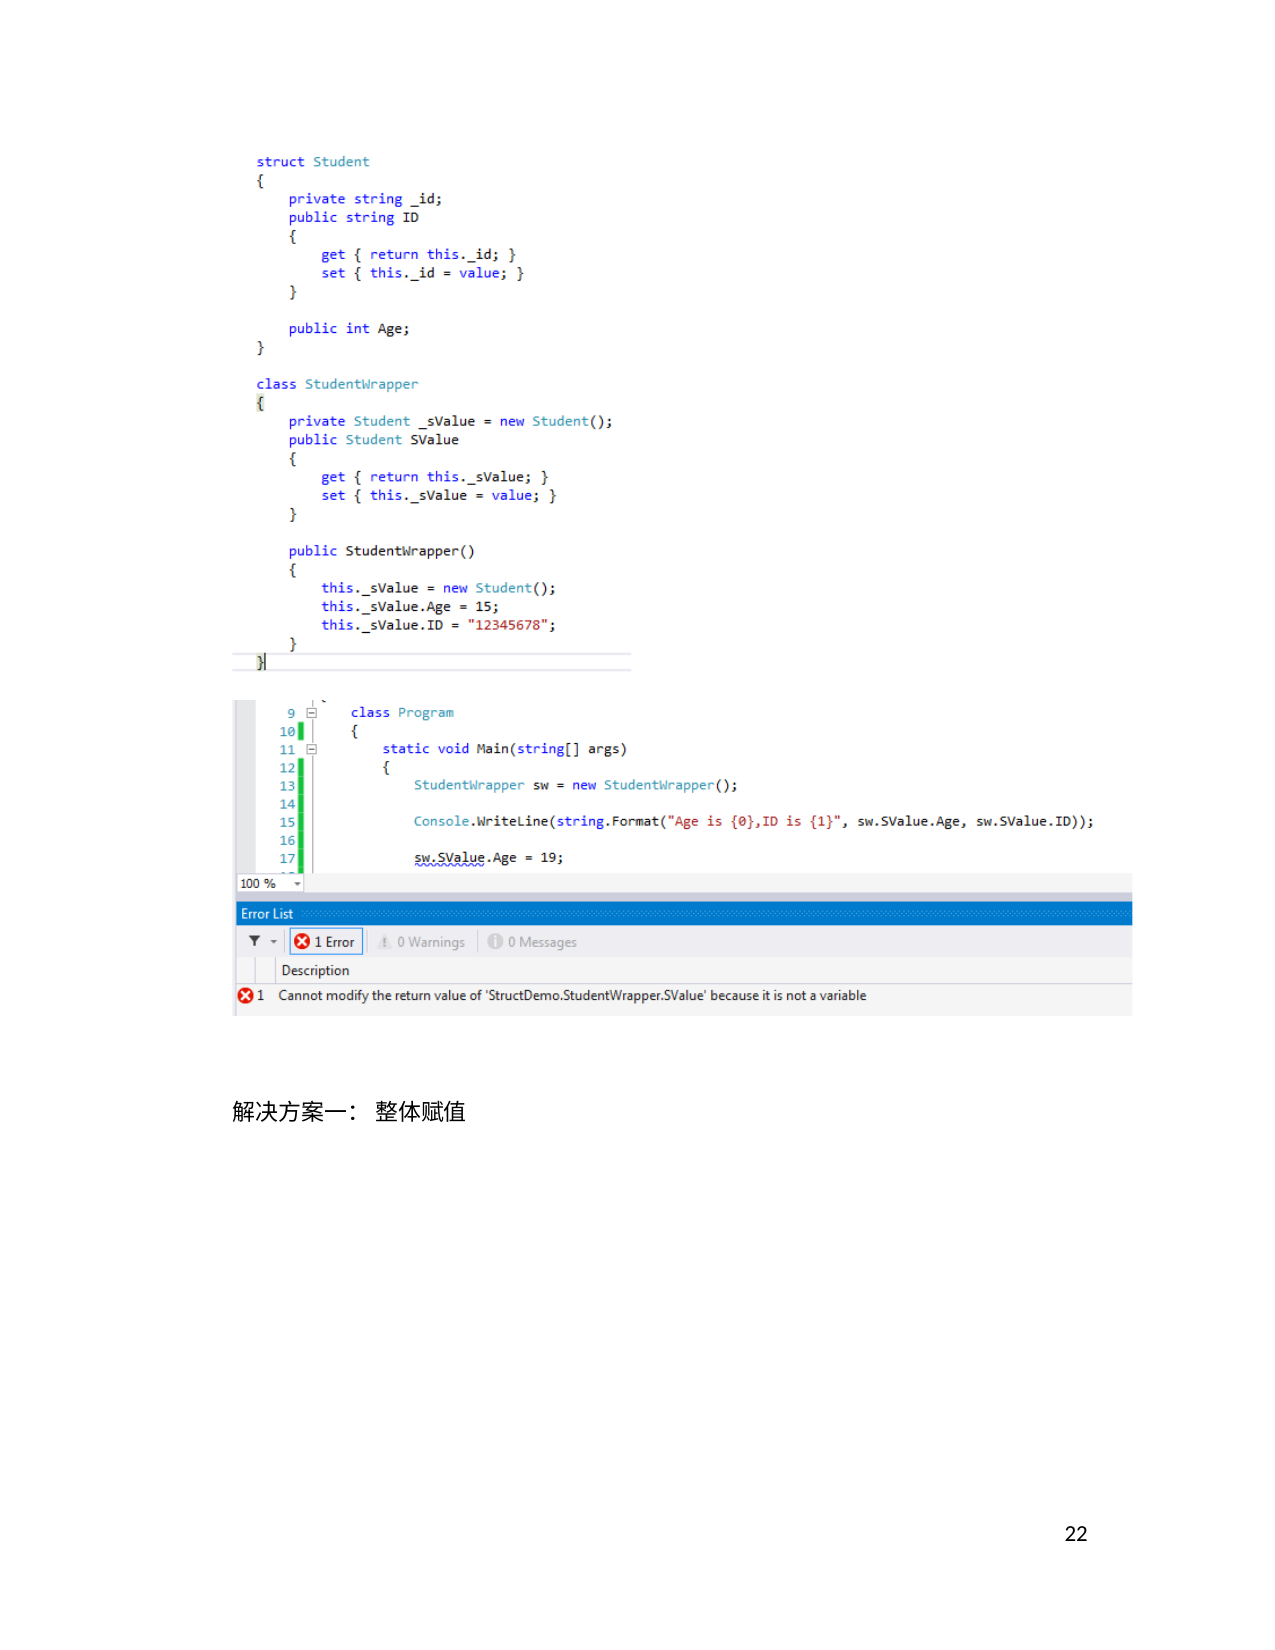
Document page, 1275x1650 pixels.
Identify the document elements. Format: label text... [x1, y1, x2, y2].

picture [232, 700, 1133, 1016]
text 解决方案一： 整体赋值 [187, 1094, 1087, 1127]
picture [232, 150, 632, 676]
